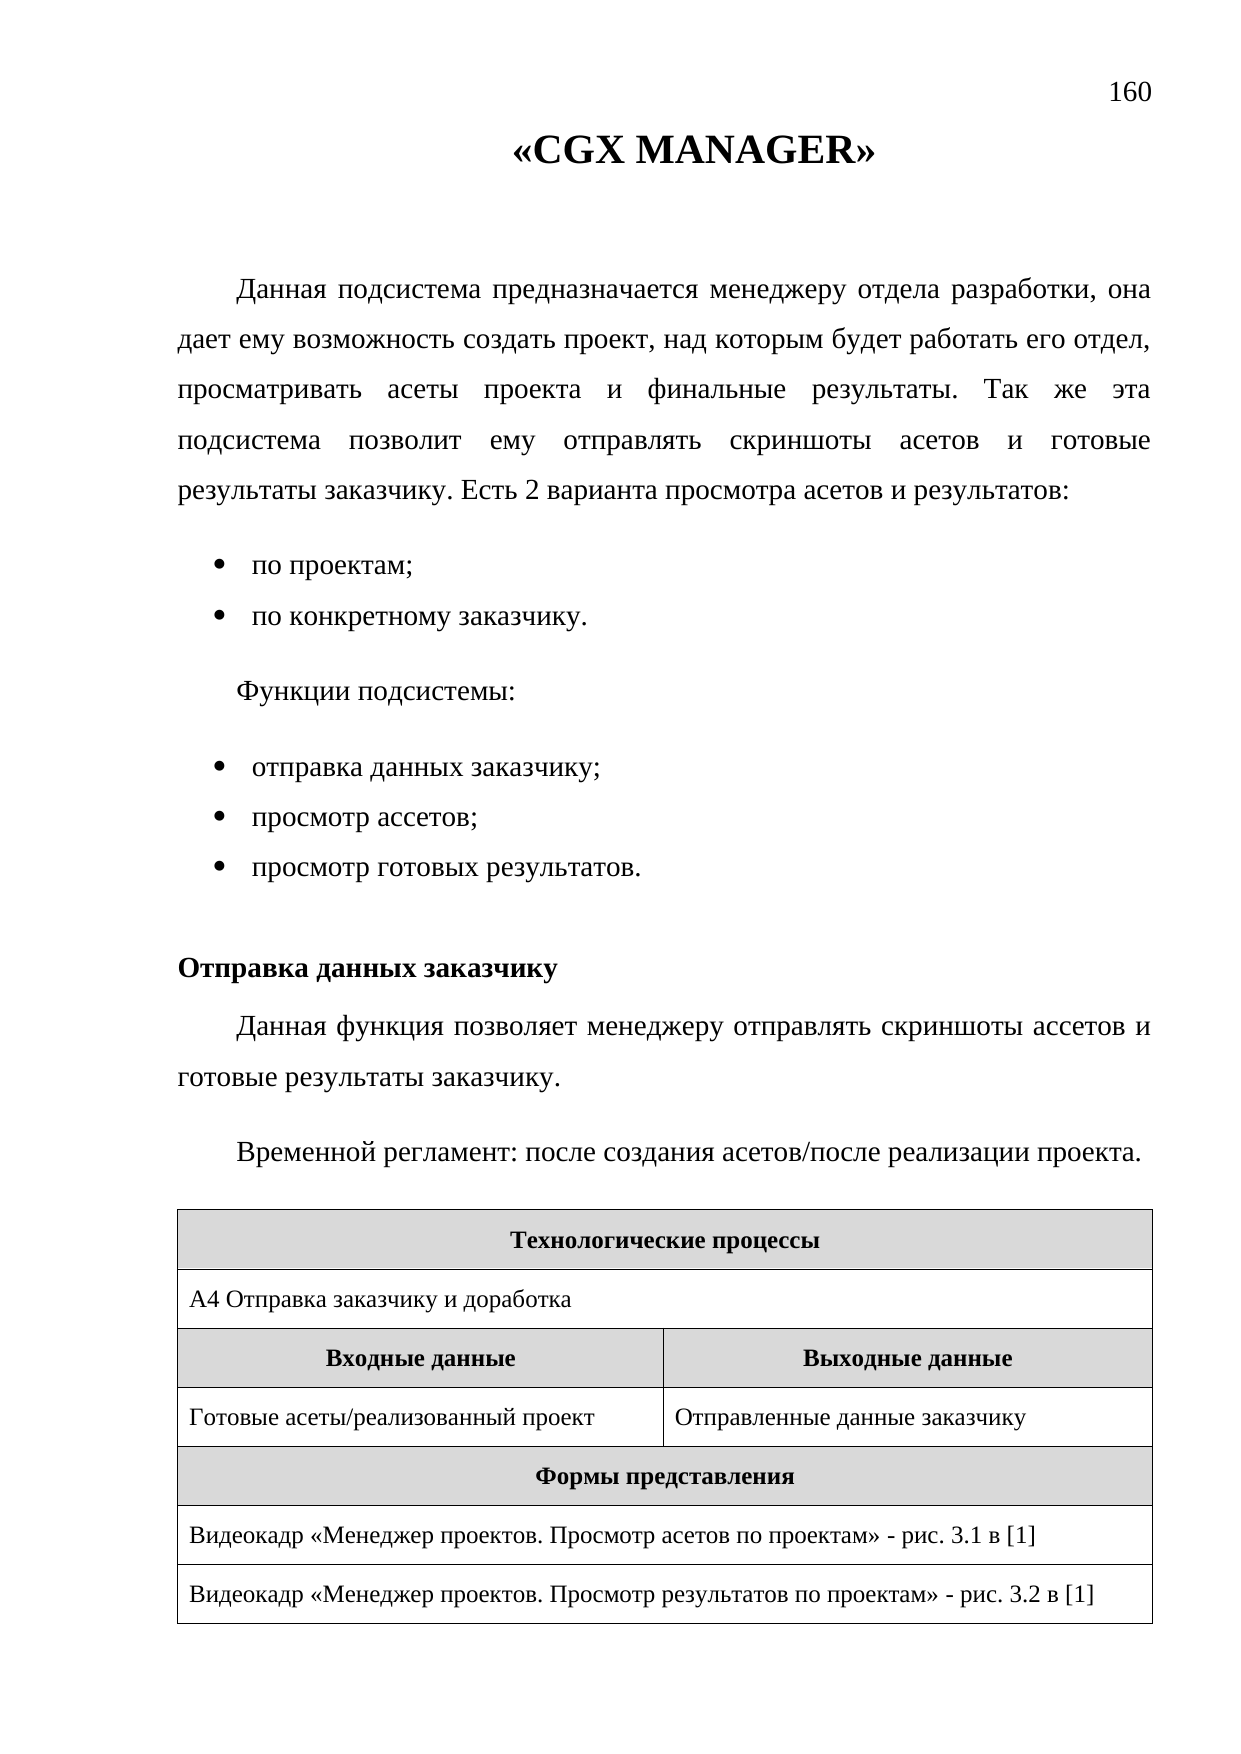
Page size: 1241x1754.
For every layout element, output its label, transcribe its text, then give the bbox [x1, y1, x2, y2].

text Данная функция позволяет менеджеру отправлять скриншоты ассетов и готовые результаты заказчику. [177, 1008, 1152, 1092]
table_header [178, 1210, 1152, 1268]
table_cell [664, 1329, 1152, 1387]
list просмотр ассетов; [214, 799, 1152, 833]
list просмотр готовых результатов. [214, 849, 1152, 883]
list отправка данных заказчику; [214, 749, 1152, 782]
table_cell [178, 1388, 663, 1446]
list по проектам; [214, 547, 1152, 581]
list по конкретному заказчику. [214, 598, 1152, 632]
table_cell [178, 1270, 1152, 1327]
subtitle Отправка данных заказчику [177, 950, 1152, 983]
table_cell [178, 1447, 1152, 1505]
text Временной регламент: после создания асетов/после реализации проекта. [177, 1134, 1152, 1168]
text «CGX Manager» [177, 124, 1152, 172]
text Данная подсистема предназначается менеджеру отдела разработки, она дает ему возможность создать проект, над которым будет работать его отдел, просматривать асеты проекта и финальные результаты. Так же эта подсистема позволит ему отправлять скриншоты асетов и готовые результаты заказчику. Есть 2 варианта просмотра асетов и результатов: [177, 271, 1152, 506]
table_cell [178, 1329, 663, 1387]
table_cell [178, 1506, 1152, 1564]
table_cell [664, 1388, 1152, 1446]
text Функции подсистемы: [177, 673, 1152, 707]
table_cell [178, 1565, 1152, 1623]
